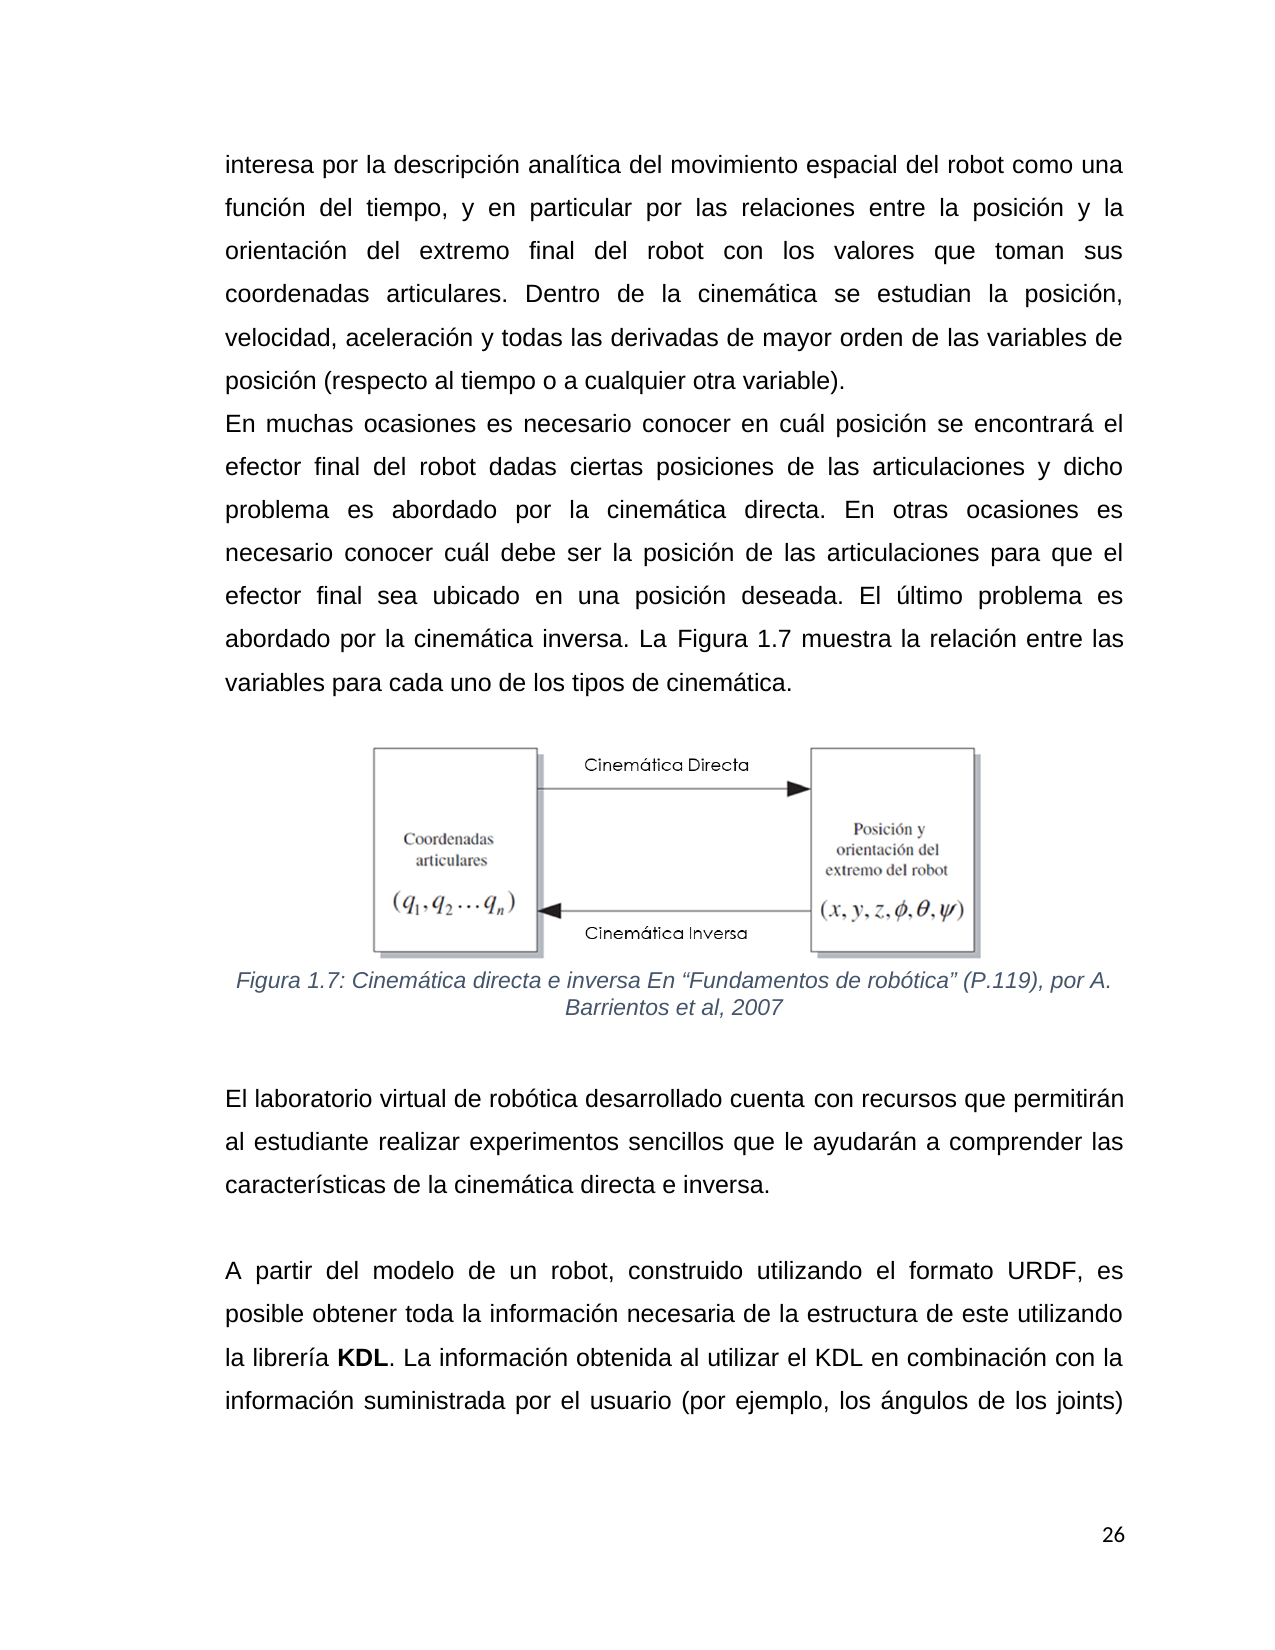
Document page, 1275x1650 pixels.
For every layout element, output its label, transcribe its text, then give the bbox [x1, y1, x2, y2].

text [225, 150, 1125, 394]
text El laboratorio virtual de robótica desarrollado cuenta con recursos que permitirán al estudiante realizar experimentos sencillos que le ayudarán a comprender las características de la cinemática directa e inversa. [225, 1084, 1125, 1199]
text En muchas ocasiones es necesario conocer en cuál posición se encontrará el efector final del robot dadas ciertas posiciones de las articulaciones y dicho problema es abordado por la cinemática directa. En otras ocasiones es necesario conocer cuál debe ser la posición de las articulaciones para que el efector final sea ubicado en una posición deseada. El último problema es abordado por la cinemática inversa. La Figura 1.7 muestra la relación entre las variables para cada uno de los tipos de cinemática. [225, 409, 1125, 696]
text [225, 1256, 1125, 1414]
picture [361, 741, 989, 965]
text Figura 1.7: Cinemática directa e inversa En “Fundamentos de robótica” (P.119), por A. Barrientos et al, 2007 [225, 967, 1125, 1020]
